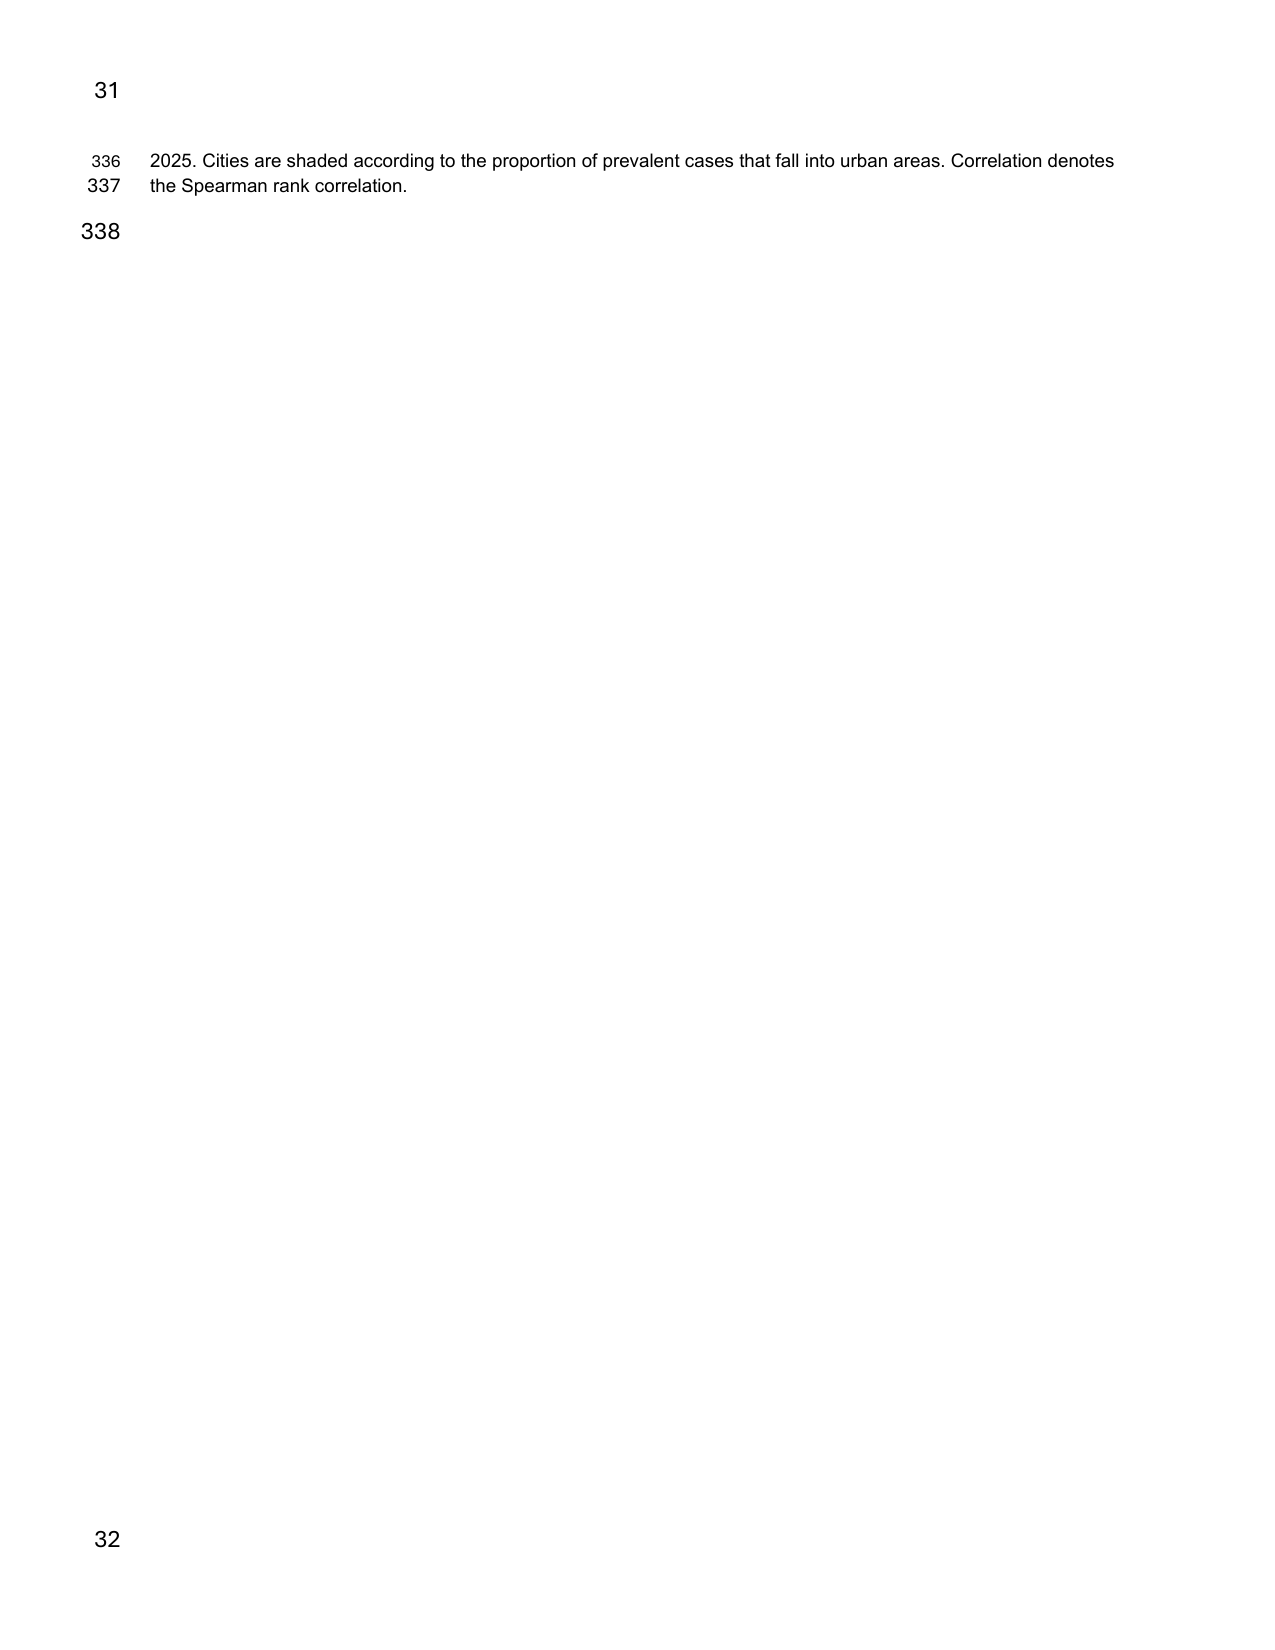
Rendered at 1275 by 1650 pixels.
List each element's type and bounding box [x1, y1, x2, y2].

text [150, 150, 1125, 196]
